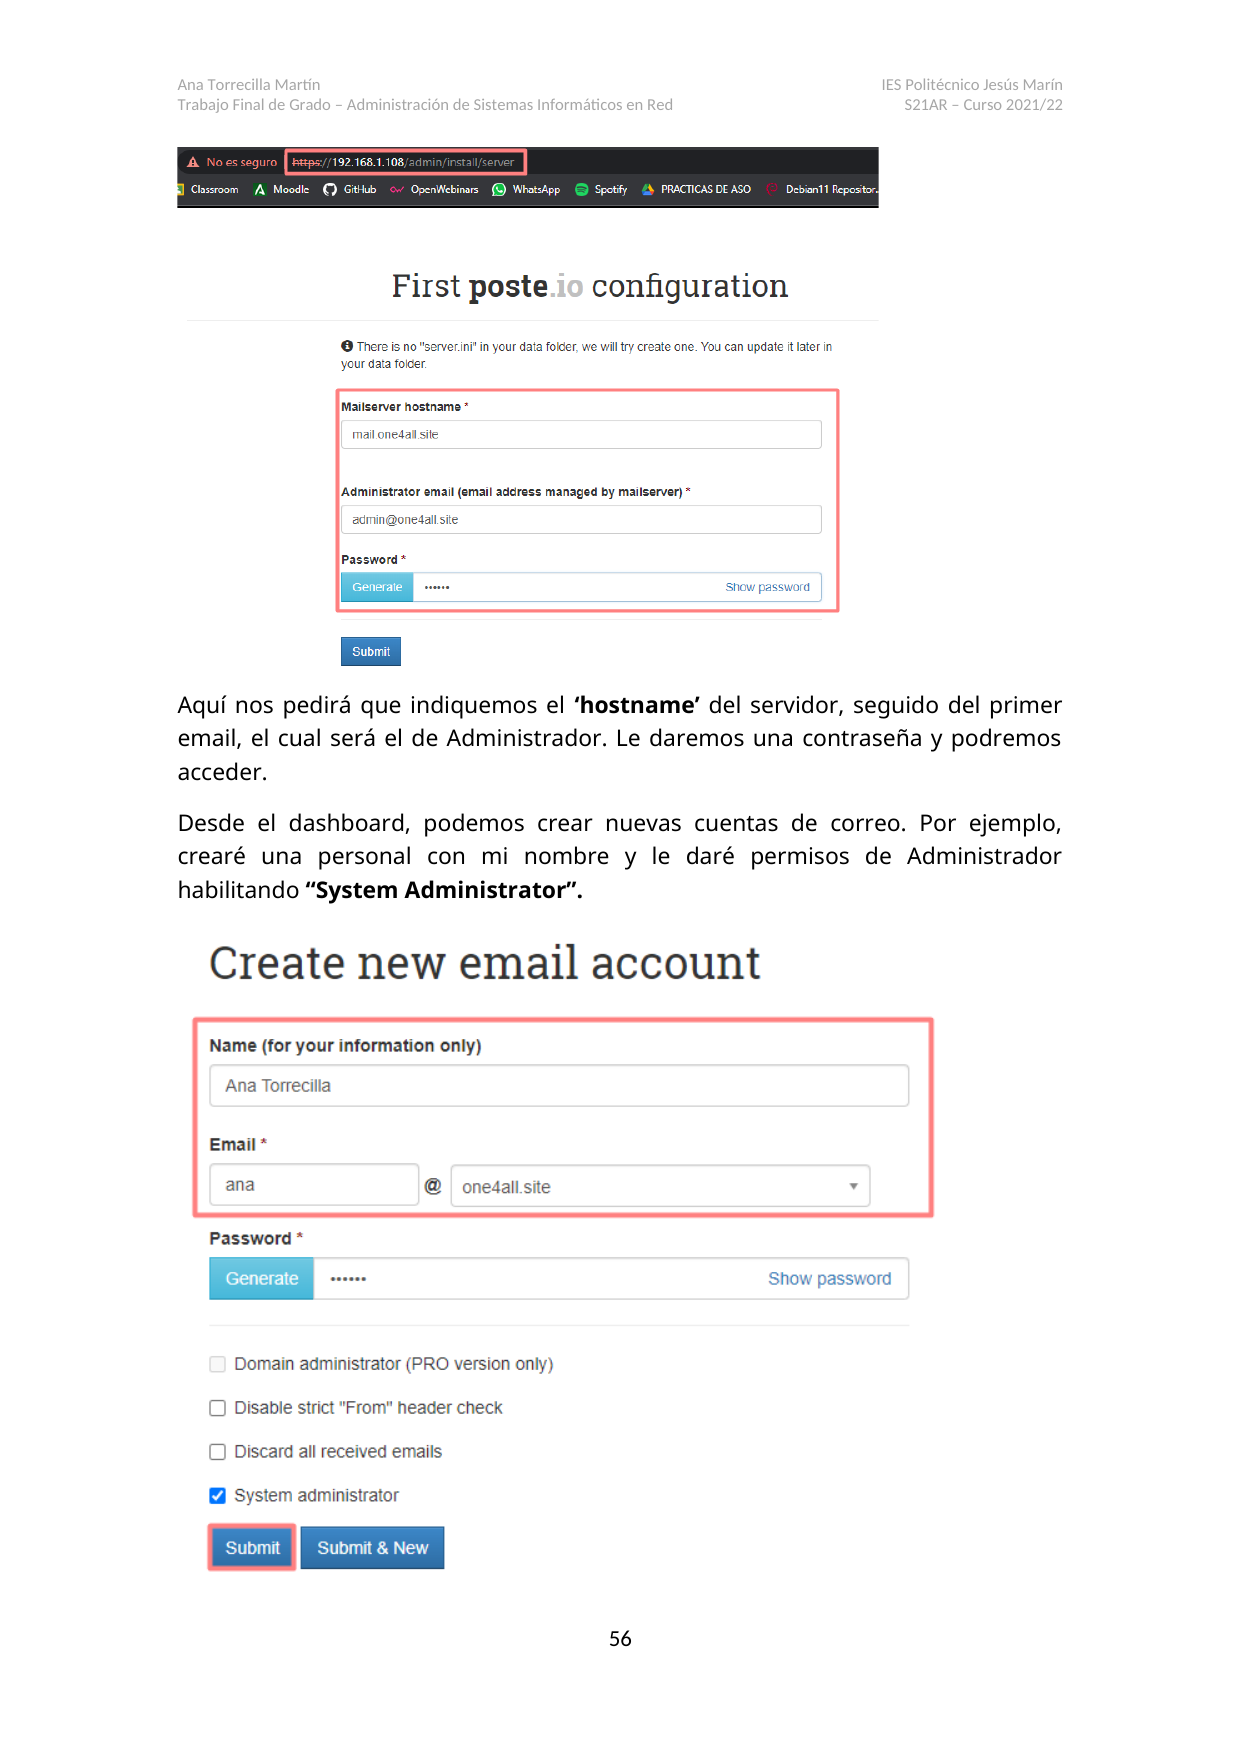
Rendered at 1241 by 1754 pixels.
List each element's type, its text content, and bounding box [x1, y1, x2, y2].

picture [177, 147, 879, 670]
picture [177, 924, 1022, 1593]
text Desde el dashboard, podemos crear nuevas cuentas de correo. Por ejemplo, crearé una personal con mi nombre y le daré permisos de Administrador habilitando “System Administrator”. [177, 807, 1063, 905]
text Aquí nos pedirá que indiquemos el ‘hostname’ del servidor, seguido del primer email, el cual será el de Administrador. Le daremos una contraseña y podremos acceder. [177, 689, 1063, 787]
